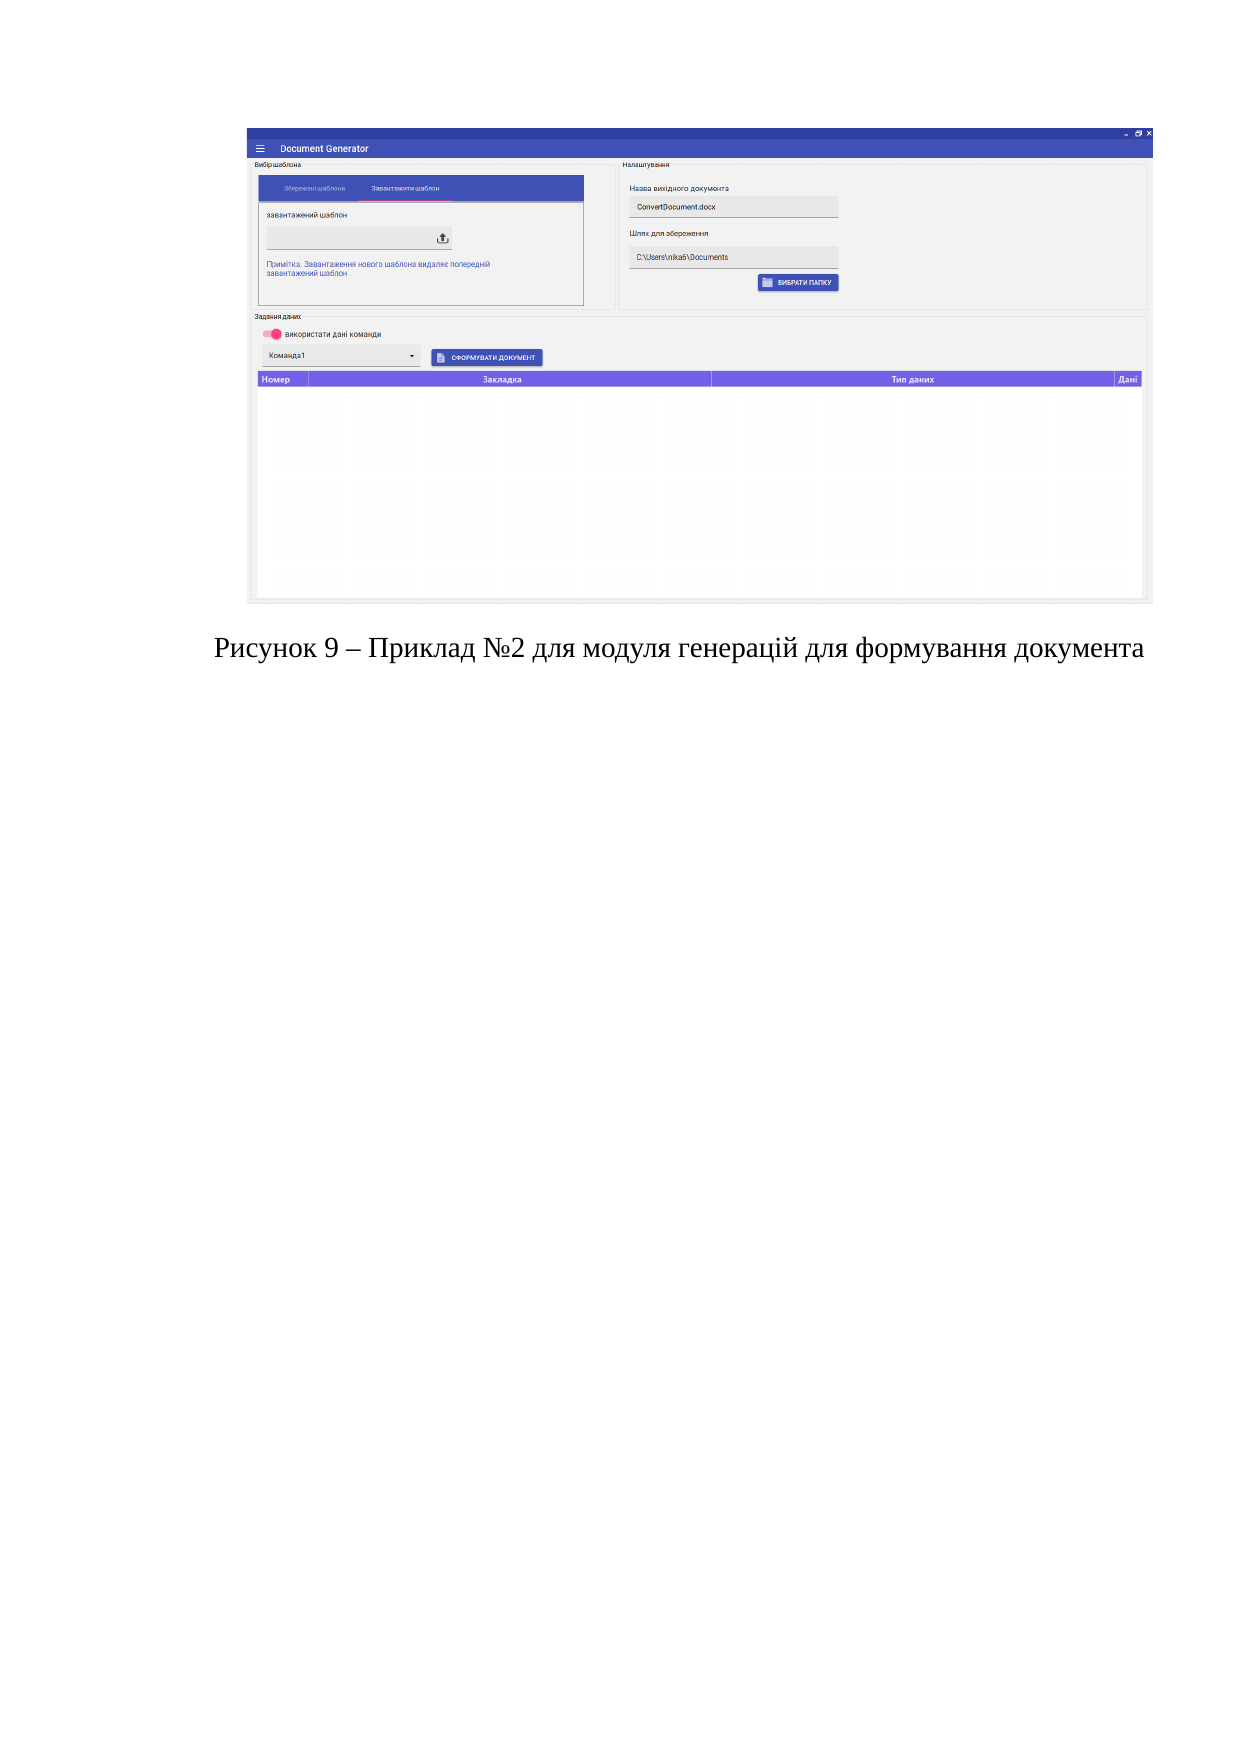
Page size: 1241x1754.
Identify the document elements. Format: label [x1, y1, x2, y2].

picture [246, 128, 1153, 604]
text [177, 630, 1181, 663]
